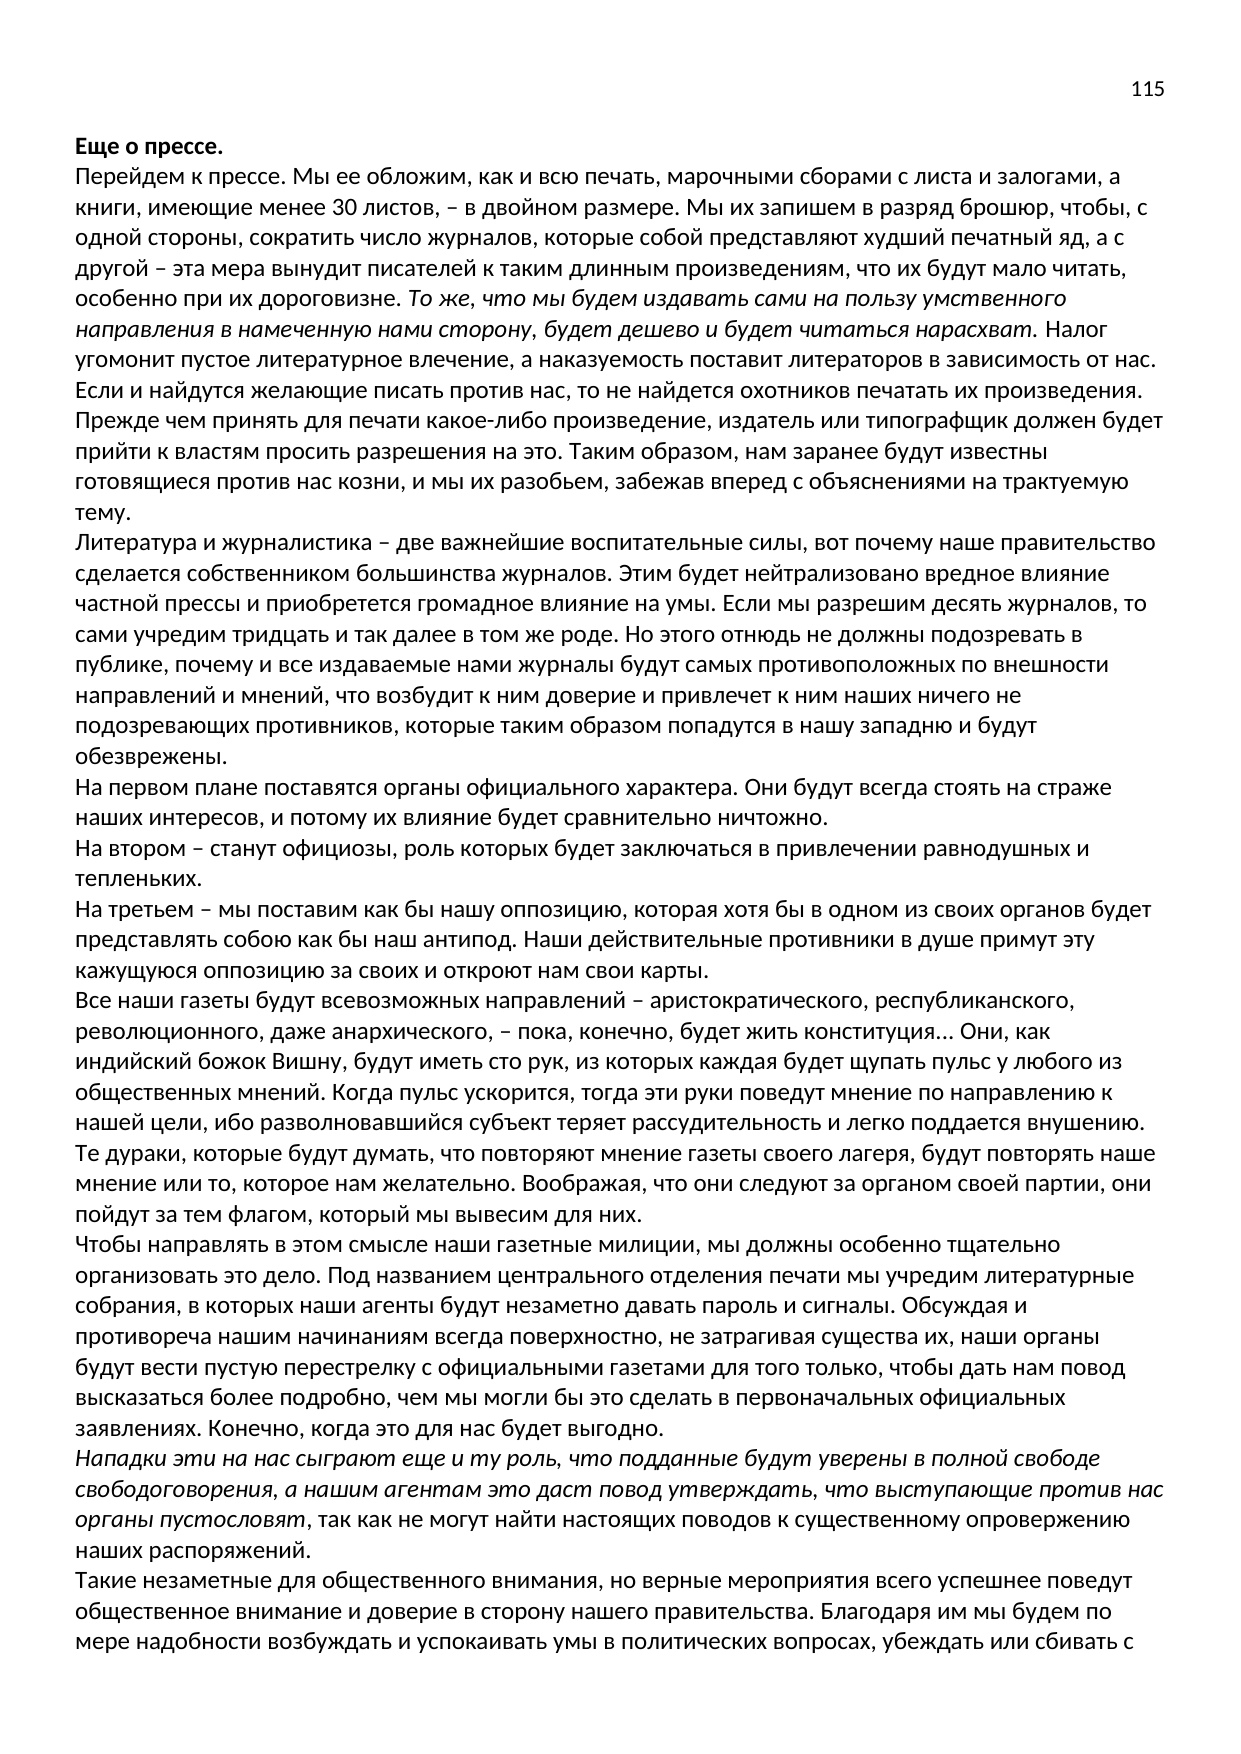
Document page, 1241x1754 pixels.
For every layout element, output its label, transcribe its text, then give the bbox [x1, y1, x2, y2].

text Еще о прессе. [75, 130, 1165, 160]
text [75, 1564, 1165, 1656]
text Все наши газеты будут всевозможных направлений – аристократического, республиканского, революционного, даже анархического, – пока, конечно, будет жить конституция... Они, как индийский божок Вишну, будут иметь сто рук, из которых каждая будет щупать пульс у любого из общественных мнений. Когда пульс ускорится, тогда эти руки поведут мнение по направлению к [75, 984, 1165, 1106]
text Литература и журналистика – две важнейшие воспитательные силы, вот почему наше правительство сделается собственником большинства журналов. Этим будет нейтрализовано вредное влияние частной прессы и приобретется громадное влияние на умы. Если мы разрешим десять журналов, то сами учредим тридцать и так далее в том же роде. Но этого отнюдь не должны подозревать в публике, почему и все издаваемые нами журналы будут самых противоположных по внешности направлений и мнений, что возбудит к ним доверие и привлечет к ним наших ничего не подозревающих противников, которые таким образом попадутся в нашу западню и будут обезврежены. [75, 527, 1165, 771]
text Нападки эти на нас сыграют еще и ту роль, что подданные будут уверены в полной свободе свободоговорения, а нашим агентам это даст повод утверждать, что выступающие против нас органы пустословят, так как не могут найти настоящих поводов к существенному опровержению наших распоряжений. [75, 1442, 1165, 1564]
text Перейдем к прессе. Мы ее обложим, как и всю печать, марочными сборами с листа и залогами, а книги, имеющие менее 30 листов, – в двойном размере. Мы их запишем в разряд брошюр, чтобы, с одной стороны, сократить число журналов, которые собой представляют худший печатный яд, а с другой – эта мера вынудит писателей к таким длинным произведениям, что их будут мало читать, особенно при их дороговизне. То же, что мы будем издавать сами на пользу умственного направления в намеченную нами сторону, будет дешево и будет читаться нарасхват. Налог угомонит пустое литературное влечение, а наказуемость поставит литераторов в зависимость от нас. Если и найдутся желающие писать против нас, то не найдется охотников печатать их произведения. Прежде чем принять для печати какое-либо произведение, издатель или типографщик должен будет прийти к властям просить разрешения на это. Таким образом, нам заранее будут известны готовящиеся против нас козни, и мы их разобьем, забежав вперед с объяснениями на трактуемую тему. [75, 160, 1165, 527]
text нашей цели, ибо разволновавшийся субъект теряет рассудительность и легко поддается внушению. Те дураки, которые будут думать, что повторяют мнение газеты своего лагеря, будут повторять наше мнение или то, которое нам желательно. Воображая, что они следуют за органом своей партии, они пойдут за тем флагом, который мы вывесим для них. [75, 1106, 1165, 1228]
text Чтобы направлять в этом смысле наши газетные милиции, мы должны особенно тщательно организовать это дело. Под названием центрального отделения печати мы учредим литературные собрания, в которых наши агенты будут незаметно давать пароль и сигналы. Обсуждая и противореча нашим начинаниям всегда поверхностно, не затрагивая существа их, наши органы будут вести пустую перестрелку с официальными газетами для того только, чтобы дать нам повод высказаться более подробно, чем мы могли бы это сделать в первоначальных официальных заявлениях. Конечно, когда это для нас будет выгодно. [75, 1228, 1165, 1442]
text На третьем – мы поставим как бы нашу оппозицию, которая хотя бы в одном из своих органов будет представлять собою как бы наш антипод. Наши действительные противники в душе примут эту кажущуюся оппозицию за своих и откроют нам свои карты. [75, 893, 1165, 984]
text На первом плане поставятся органы официального характера. Они будут всегда стоять на страже наших интересов, и потому их влияние будет сравнительно ничтожно. [75, 771, 1165, 832]
text На втором – станут официозы, роль которых будет заключаться в привлечении равнодушных и тепленьких. [75, 832, 1165, 893]
